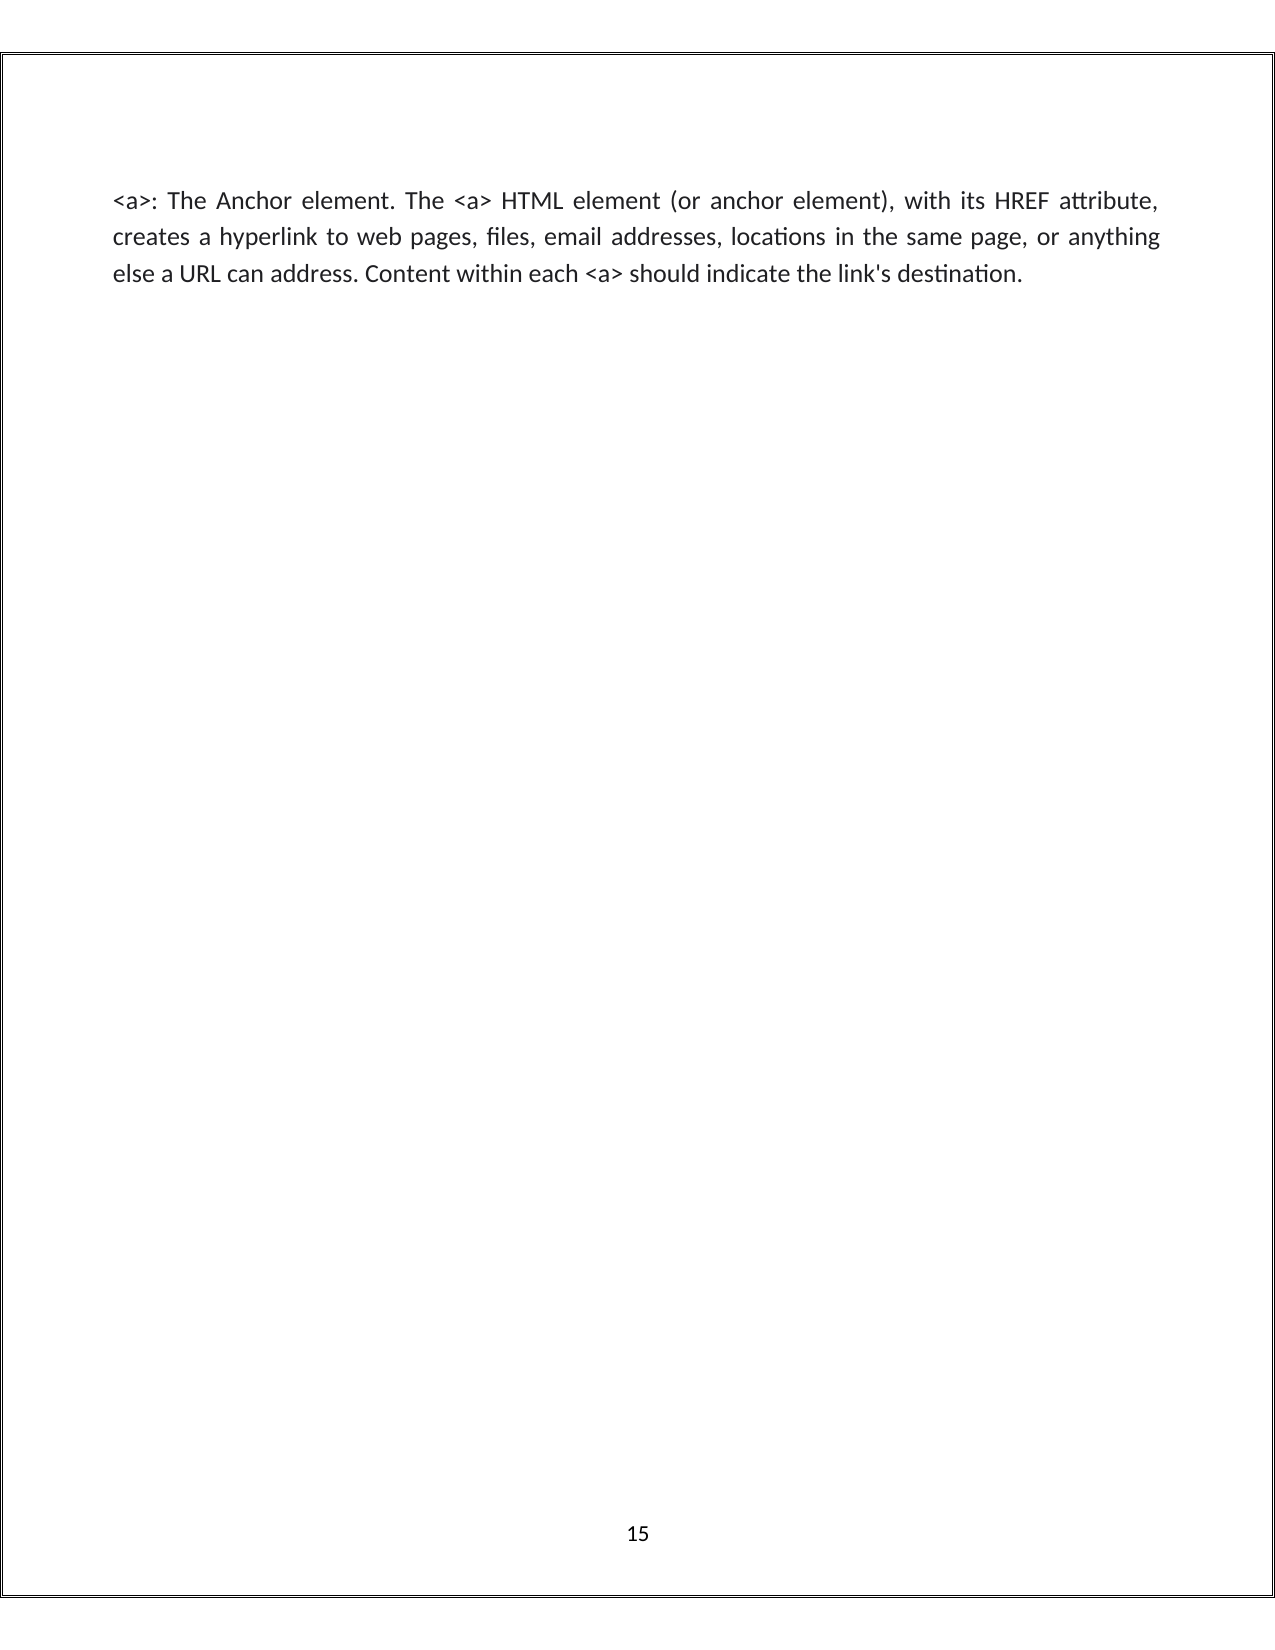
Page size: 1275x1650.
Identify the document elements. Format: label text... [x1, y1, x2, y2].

text <a>: The Anchor element. The <a> HTML element (or anchor element), with its HREF attribute, creates a hyperlink to web pages, files, email addresses, locations in the same page, or anything else a URL can address. Content within each <a> should indicate the link's destination. [113, 184, 1161, 288]
